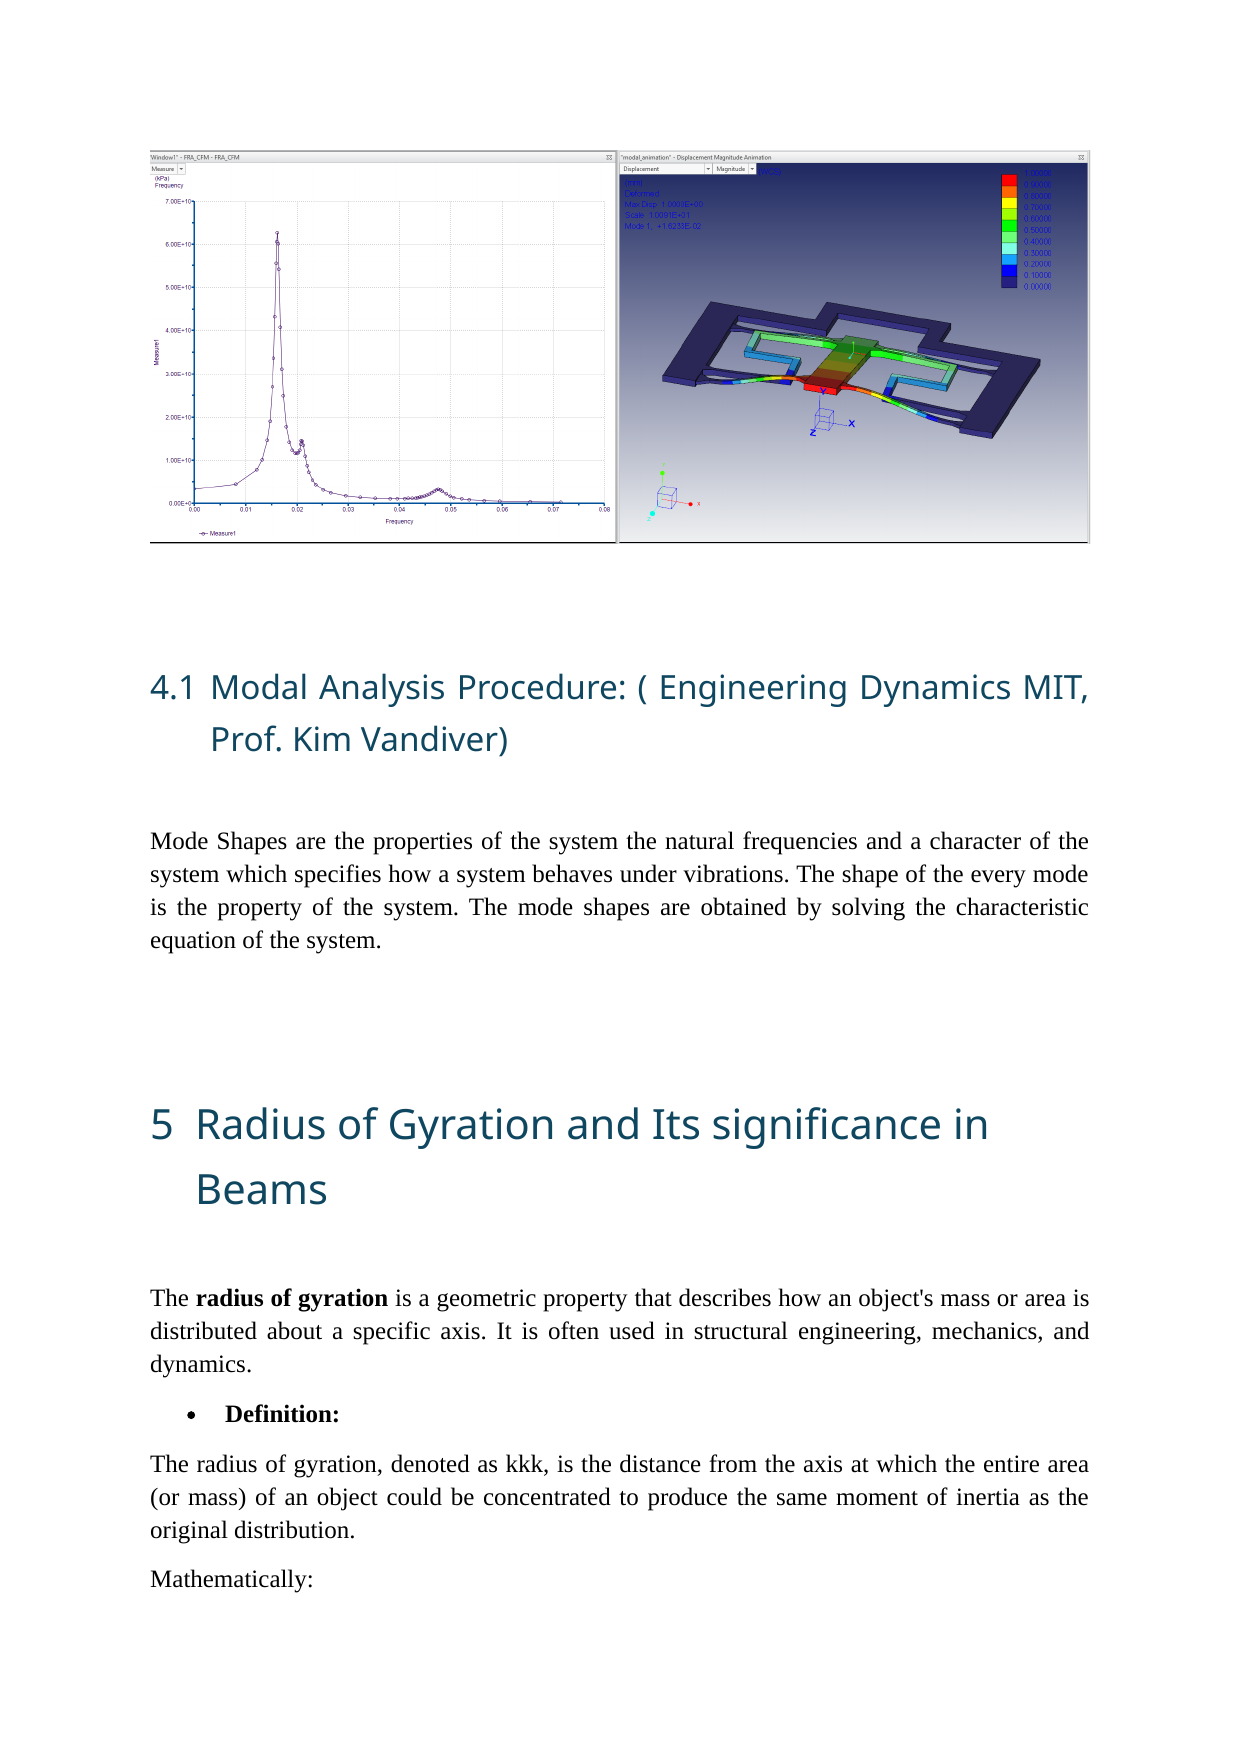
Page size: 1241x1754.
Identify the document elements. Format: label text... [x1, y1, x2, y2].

subtitle Radius of Gyration and Its significance in Beams [150, 1095, 1090, 1217]
list Definition: [187, 1399, 1090, 1428]
text Mode Shapes are the properties of the system the natural frequencies and a character of the system which specifies how a system behaves under vibrations. The shape of the every mode is the property of the system. The mode shapes are obtained by solving the characteristic equation of the system. [150, 826, 1090, 954]
text Mathematically: [150, 1564, 1090, 1593]
picture [150, 150, 1091, 544]
text The radius of gyration is a geometric property that describes how an object's mass or area is distributed about a specific axis. It is often used in structural engineering, mechanics, and dynamics. [150, 1283, 1090, 1378]
subtitle Modal Analysis Procedure: ( Engineering Dynamics MIT, Prof. Kim Vandiver) [150, 664, 1090, 761]
text The radius of gyration, denoted as kkk, is the distance from the axis at which the entire area (or mass) of an object could be concentrated to produce the same moment of inertia as the original distribution. [150, 1449, 1090, 1544]
